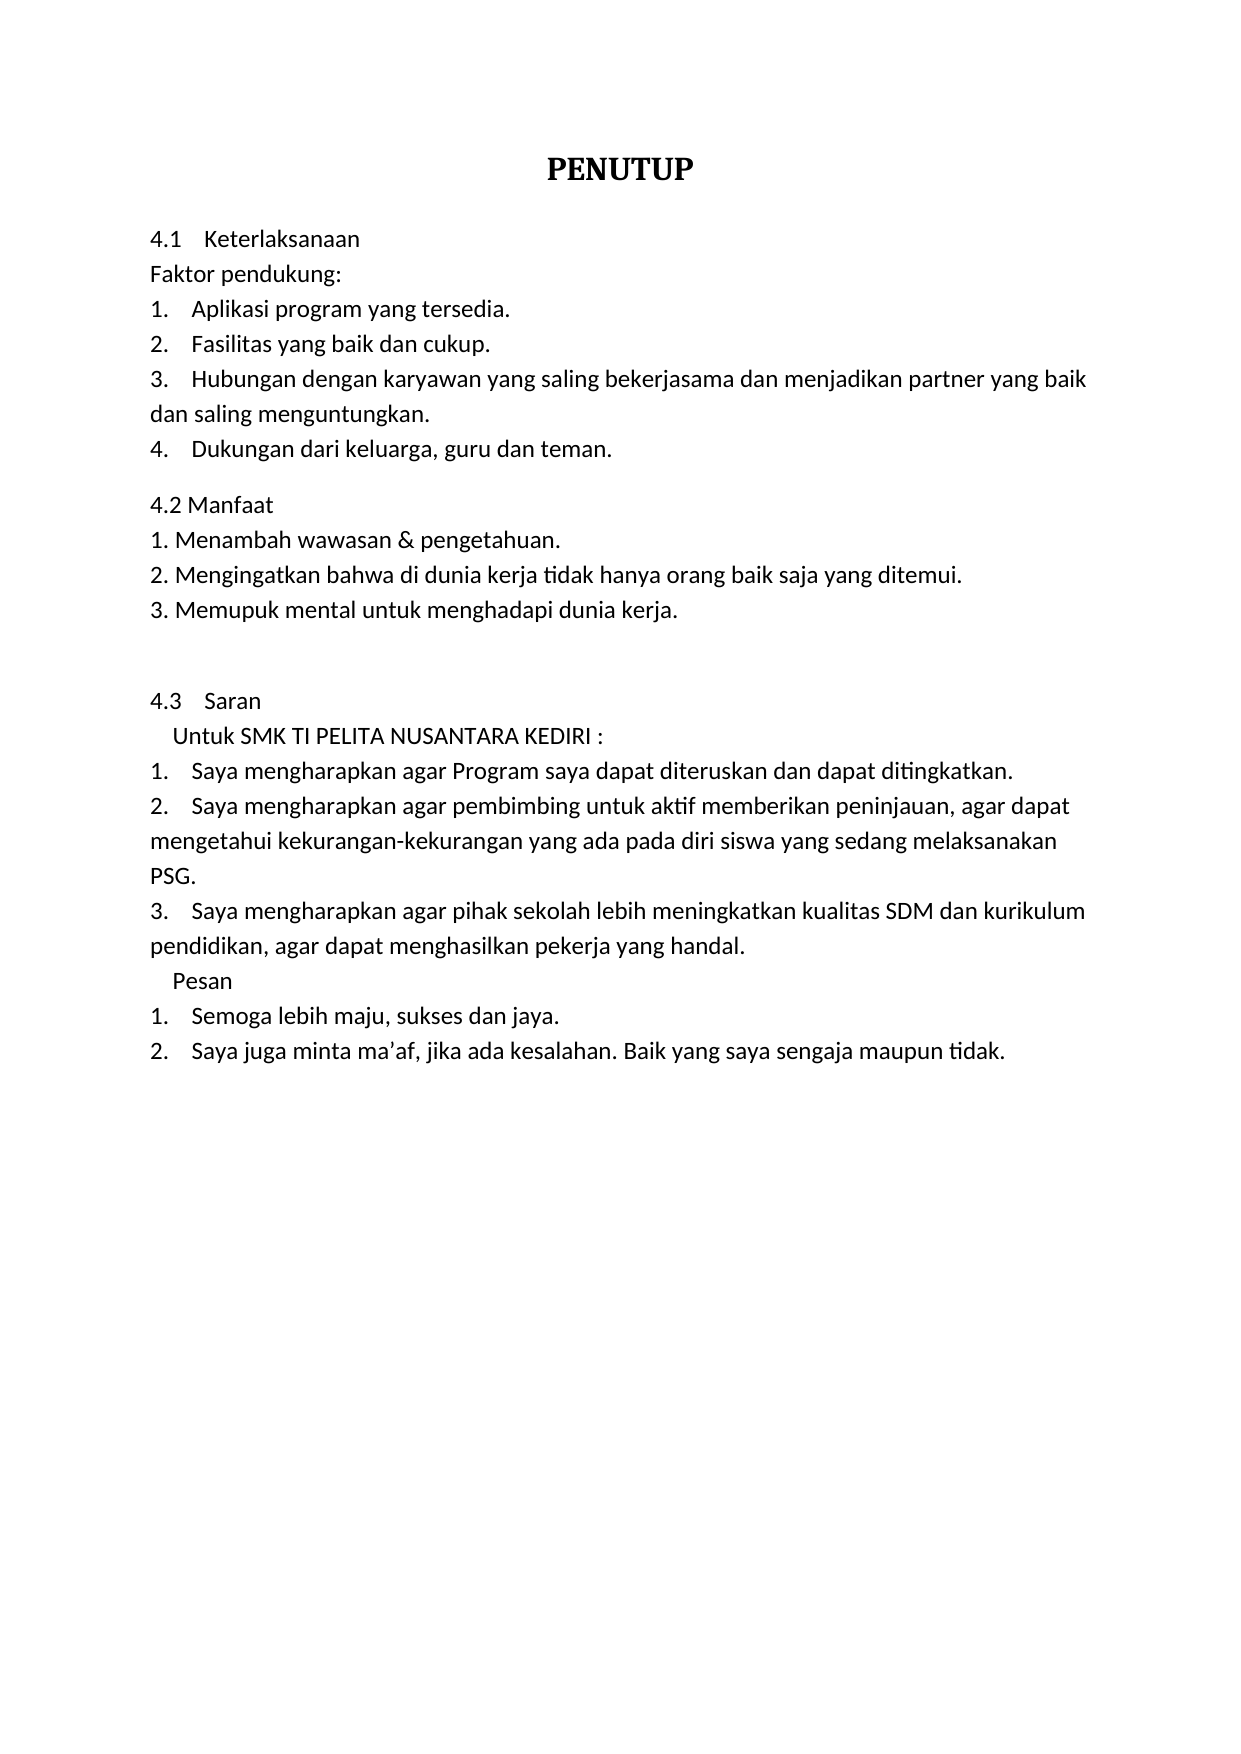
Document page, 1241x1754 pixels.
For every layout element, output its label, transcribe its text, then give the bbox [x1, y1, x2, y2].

text 4.1 Keterlaksanaan Faktor pendukung: 1. Aplikasi program yang tersedia. 2. Fasilitas yang baik dan cukup. 3. Hubungan dengan karyawan yang saling bekerjasama dan menjadikan partner yang baik dan saling menguntungkan. 4. Dukungan dari keluarga, guru dan teman. [150, 188, 1090, 464]
text PENUTUP [150, 150, 1090, 188]
text 4.3 Saran Untuk SMK TI PELITA NUSANTARA KEDIRI : 1. Saya mengharapkan agar Program saya dapat diteruskan dan dapat ditingkatkan. 2. Saya mengharapkan agar pembimbing untuk aktif memberikan peninjauan, agar dapat mengetahui kekurangan-kekurangan yang ada pada diri siswa yang sedang melaksanakan PSG. 3. Saya mengharapkan agar pihak sekolah lebih meningkatkan kualitas SDM dan kurikulum pendidikan, agar dapat menghasilkan pekerja yang handal. Pesan 1. Semoga lebih maju, sukses dan jaya. 2. Saya juga minta ma’af, jika ada kesalahan. Baik yang saya sengaja maupun tidak. [150, 650, 1090, 1066]
text 4.2 Manfaat 1. Menambah wawasan & pengetahuan. 2. Mengingatkan bahwa di dunia kerja tidak hanya orang baik saja yang ditemui. 3. Memupuk mental untuk menghadapi dunia kerja. [150, 489, 1090, 625]
